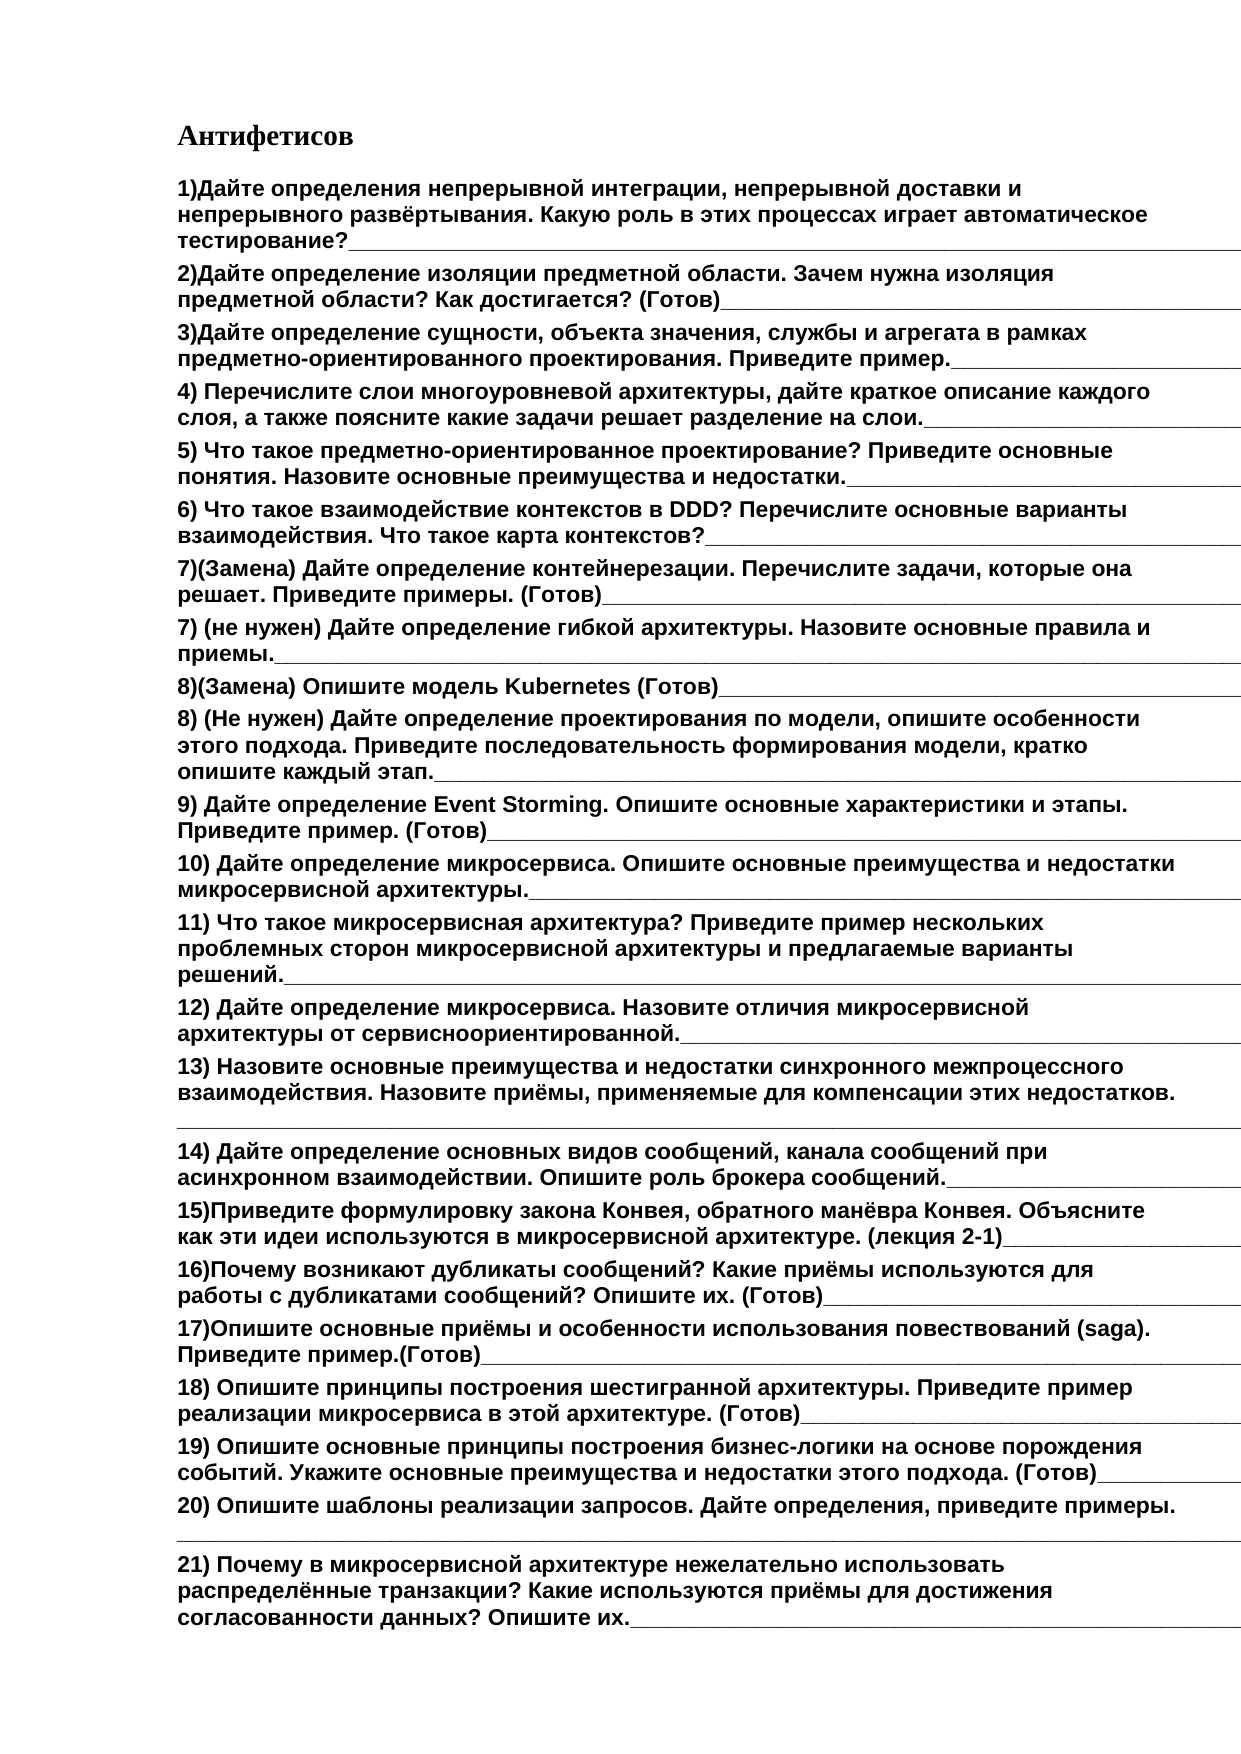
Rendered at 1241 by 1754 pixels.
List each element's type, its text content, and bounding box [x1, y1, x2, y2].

text Антифетисов [177, 118, 1181, 152]
